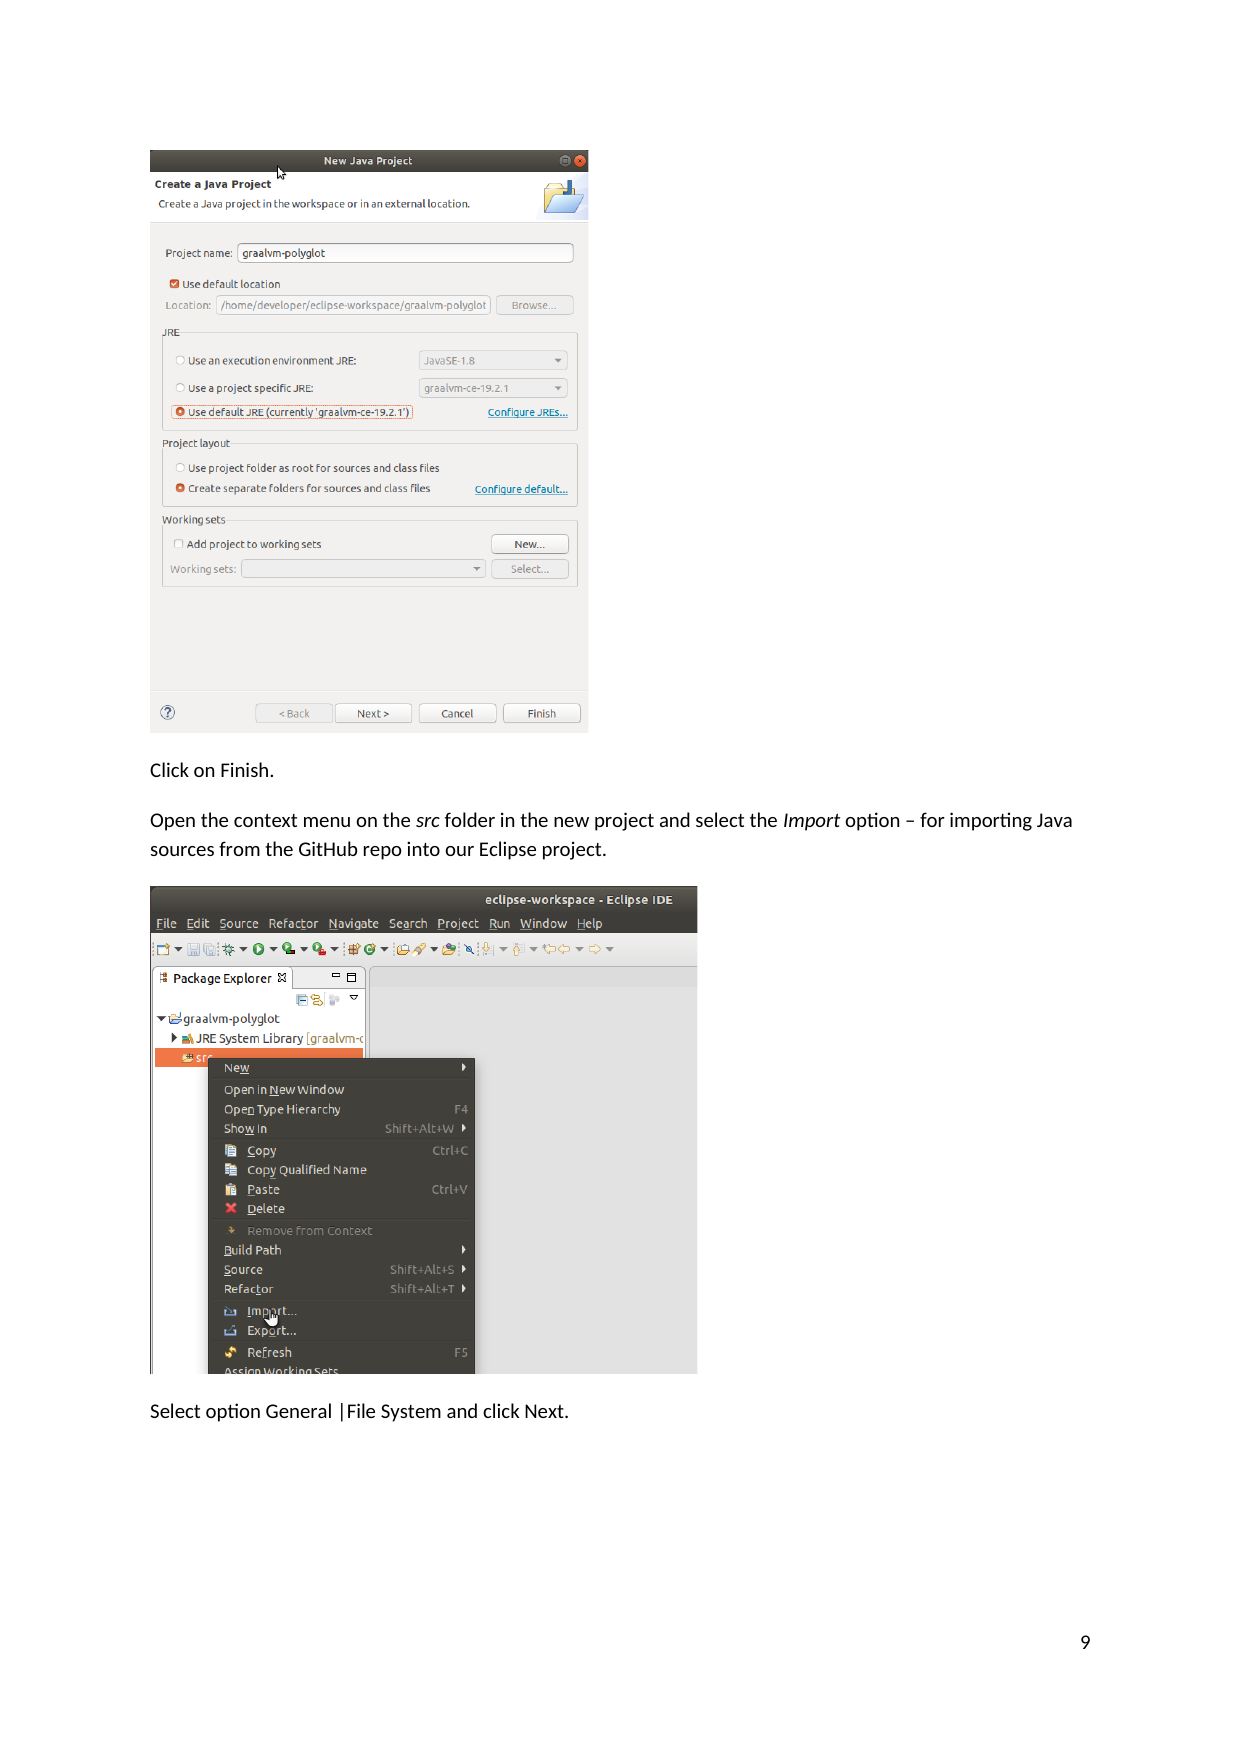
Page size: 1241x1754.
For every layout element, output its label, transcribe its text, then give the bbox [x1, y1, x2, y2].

text Open the context menu on the src folder in the new project and select the Import option – for importing Java sources from the GitHub repo into our Eclipse project. [150, 807, 1090, 862]
text Click on Finish. [150, 757, 1090, 783]
picture [150, 886, 698, 1374]
text Select option General |File System and click Next. [150, 1398, 1090, 1424]
picture [150, 150, 589, 733]
